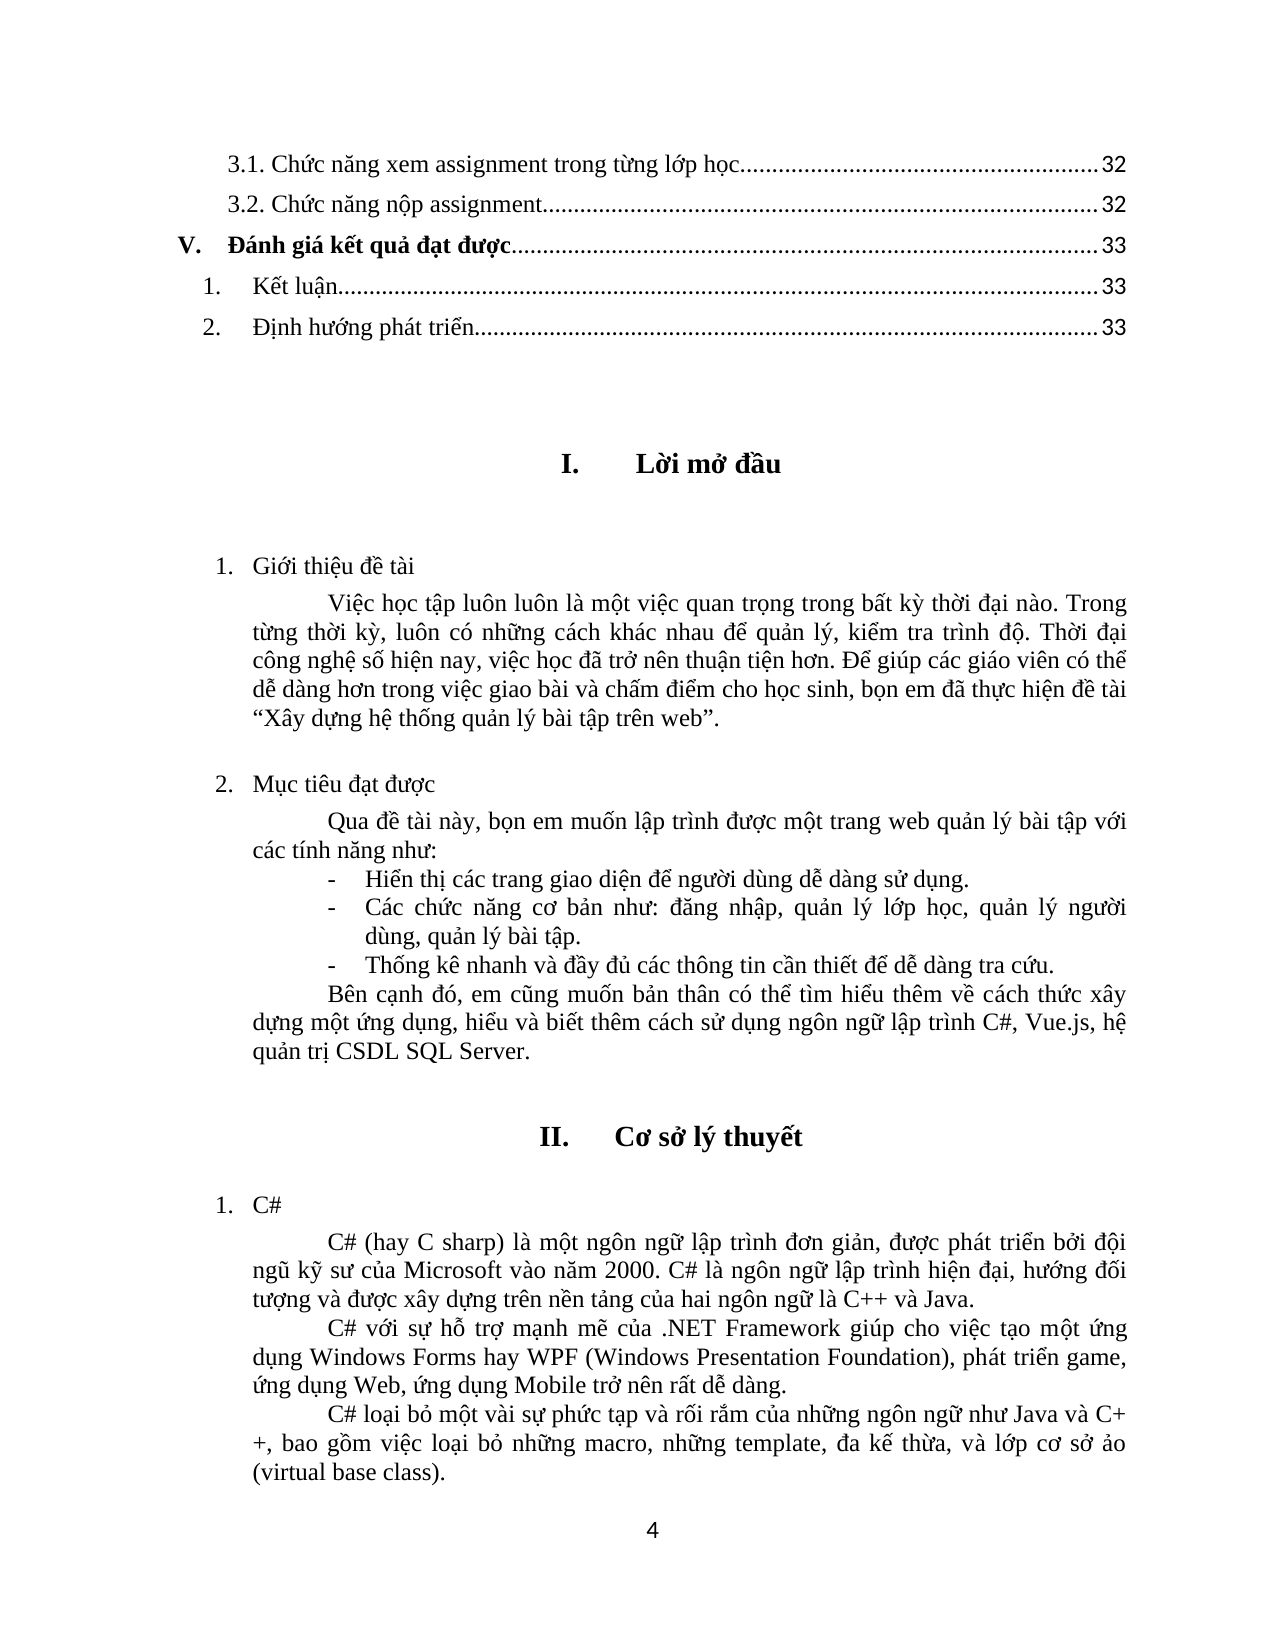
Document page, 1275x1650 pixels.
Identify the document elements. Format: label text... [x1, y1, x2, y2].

text Bên cạnh đó, em cũng muốn bản thân có thể tìm hiểu thêm về cách thức xây dựng một ứng dụng, hiểu và biết thêm cách sử dụng ngôn ngữ lập trình C#, Vue.js, hệ quản trị CSDL SQL Server. [252, 979, 1127, 1065]
subtitle Lời mở đầu [215, 446, 1127, 480]
subtitle C# [215, 1190, 1127, 1218]
subtitle Giới thiệu đề tài [215, 551, 1127, 579]
text C# với sự hỗ trợ mạnh mẽ của .NET Framework giúp cho việc tạo một ứng dụng Windows Forms hay WPF (Windows Presentation Foundation), phát triển game, ứng dụng Web, ứng dụng Mobile trở nên rất dễ dàng. [252, 1313, 1127, 1399]
list Các chức năng cơ bản như: đăng nhập, quản lý lớp học, quản lý người dùng, quản lý bài tập. [327, 892, 1127, 950]
text C# (hay C sharp) là một ngôn ngữ lập trình đơn giản, được phát triển bởi đội ngũ kỹ sư của Microsoft vào năm 2000. C# là ngôn ngữ lập trình hiện đại, hướng đối tượng và được xây dựng trên nền tảng của hai ngôn ngữ là C++ và Java. [252, 1227, 1127, 1313]
text Qua đề tài này, bọn em muốn lập trình được một trang web quản lý bài tập với các tính năng như: [252, 806, 1127, 864]
list Thống kê nhanh và đầy đủ các thông tin cần thiết để dễ dàng tra cứu. [327, 950, 1127, 979]
list Hiển thị các trang giao diện để người dùng dễ dàng sử dụng. [327, 864, 1127, 892]
subtitle Mục tiêu đạt được [215, 769, 1127, 798]
subtitle Cơ sở lý thuyết [215, 1119, 1127, 1152]
text C# loại bỏ một vài sự phức tạp và rối rắm của những ngôn ngữ như Java và C++, bao gồm việc loại bỏ những macro, những template, đa kế thừa, và lớp cơ sở ảo (virtual base class). [252, 1399, 1127, 1486]
text Việc học tập luôn luôn là một việc quan trọng trong bất kỳ thời đại nào. Trong từng thời kỳ, luôn có những cách khác nhau để quản lý, kiểm tra trình độ. Thời đại công nghệ số hiện nay, việc học đã trở nên thuận tiện hơn. Để giúp các giáo viên có thể dễ dàng hơn trong việc giao bài và chấm điểm cho học sinh, bọn em đã thực hiện đề tài “Xây dựng hệ thống quản lý bài tập trên web”. [252, 588, 1127, 732]
